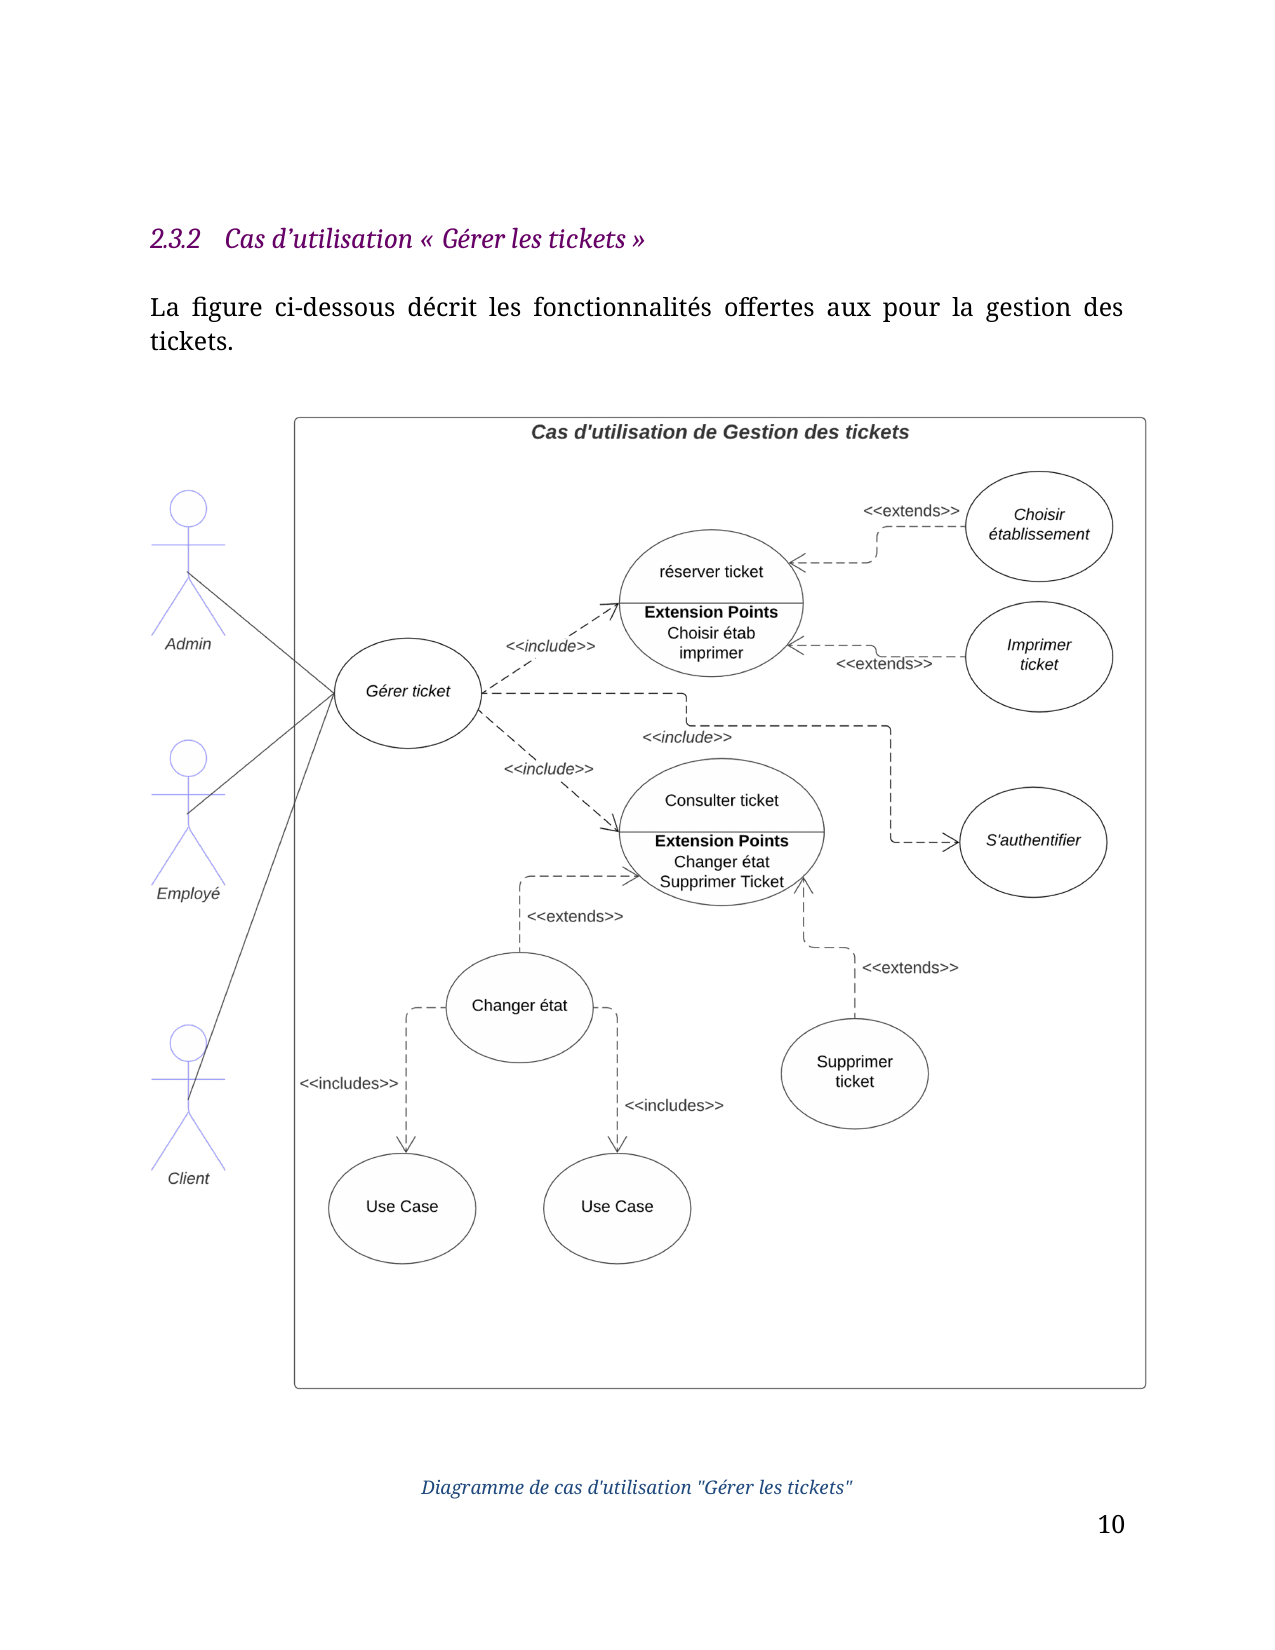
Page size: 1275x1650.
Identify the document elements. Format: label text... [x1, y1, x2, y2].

picture [133, 400, 1163, 1407]
text La figure ci-dessous décrit les fonctionnalités offertes aux pour la gestion des tickets. [150, 290, 1125, 358]
text Diagramme de cas d'utilisation "Gérer les tickets" [150, 1474, 1125, 1500]
subtitle Cas d’utilisation « Gérer les tickets » [150, 222, 1125, 256]
